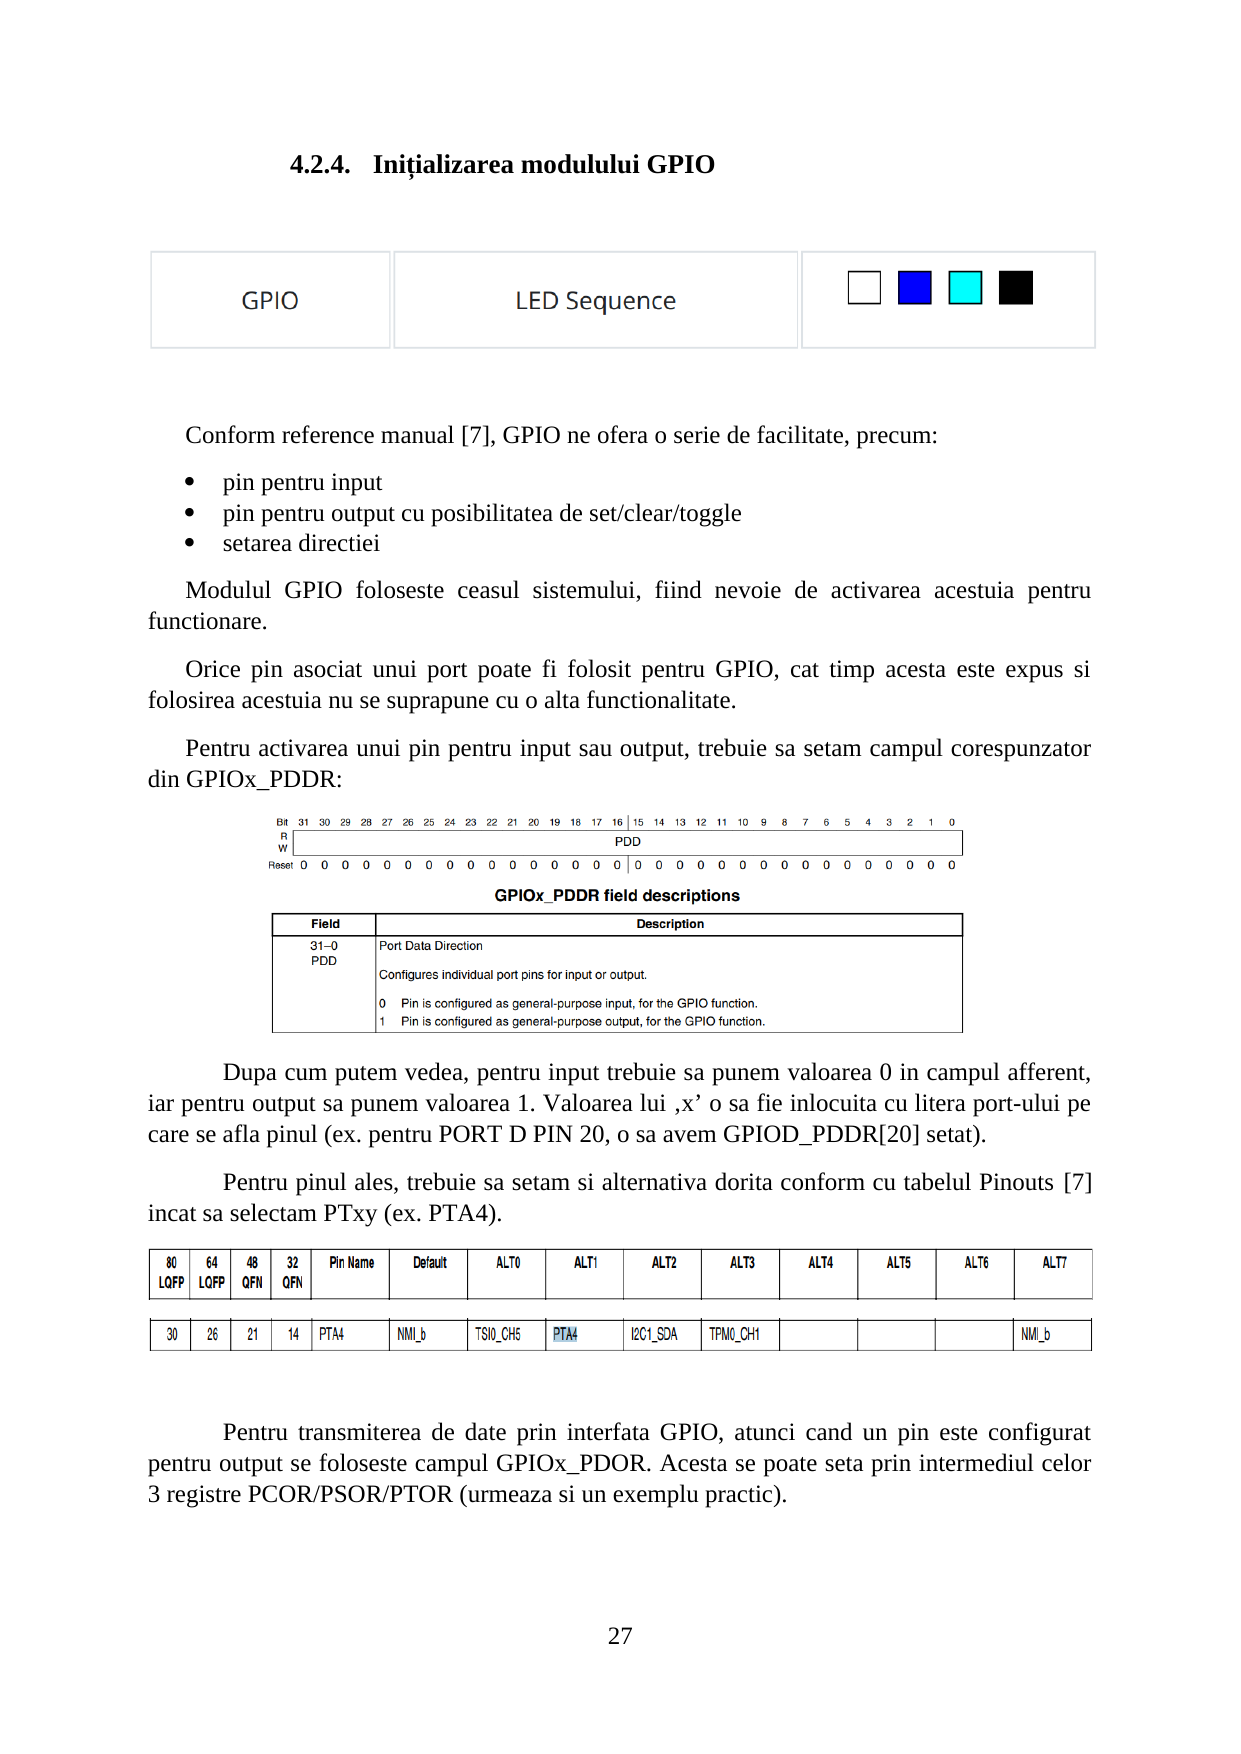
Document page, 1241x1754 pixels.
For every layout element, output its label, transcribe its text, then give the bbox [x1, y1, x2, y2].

text Pentru transmiterea de date prin interfata GPIO, atunci cand un pin este configurat pentru output se foloseste campul GPIOx_PDOR. Acesta se poate seta prin intermediul celor 3 registre PCOR/PSOR/PTOR (urmeaza si un exemplu practic). [148, 1417, 1092, 1508]
subtitle Inițializarea modulului GPIO [260, 148, 1092, 179]
text Pentru activarea unui pin pentru input sau output, trebuie sa setam campul corespunzator din GPIOx_PDDR: [148, 733, 1092, 793]
list pin pentru output cu posibilitatea de set/clear/toggle [185, 498, 1092, 527]
picture [147, 250, 1097, 350]
text Orice pin asociat unui port poate fi folosit pentru GPIO, cat timp acesta este expus si folosirea acestuia nu se suprapune cu o alta functionalitate. [148, 654, 1092, 714]
list setarea directiei [185, 528, 1092, 557]
picture [268, 811, 972, 1038]
picture [147, 1318, 1093, 1351]
text Conform reference manual , GPIO ne ofera o serie de facilitate, precum: [148, 420, 1092, 448]
list pin pentru input [185, 467, 1092, 496]
text Dupa cum putem vedea, pentru input trebuie sa punem valoarea 0 in campul afferent, iar pentru output sa punem valoarea 1. Valoarea lui ‚x’ o sa fie inlocuita cu litera port-ului pe care se afla pinul (ex. pentru PORT D PIN 20, o sa avem GPIOD_PDDR[20] setat). [148, 1057, 1092, 1148]
text Pentru pinul ales, trebuie sa setam si alternativa dorita conform cu tabelul Pinouts incat sa selectam PTxy (ex. PTA4). [148, 1167, 1092, 1226]
text Modulul GPIO foloseste ceasul sistemului, fiind nevoie de activarea acestuia pentru functionare. [148, 575, 1092, 635]
picture [147, 1245, 1093, 1300]
